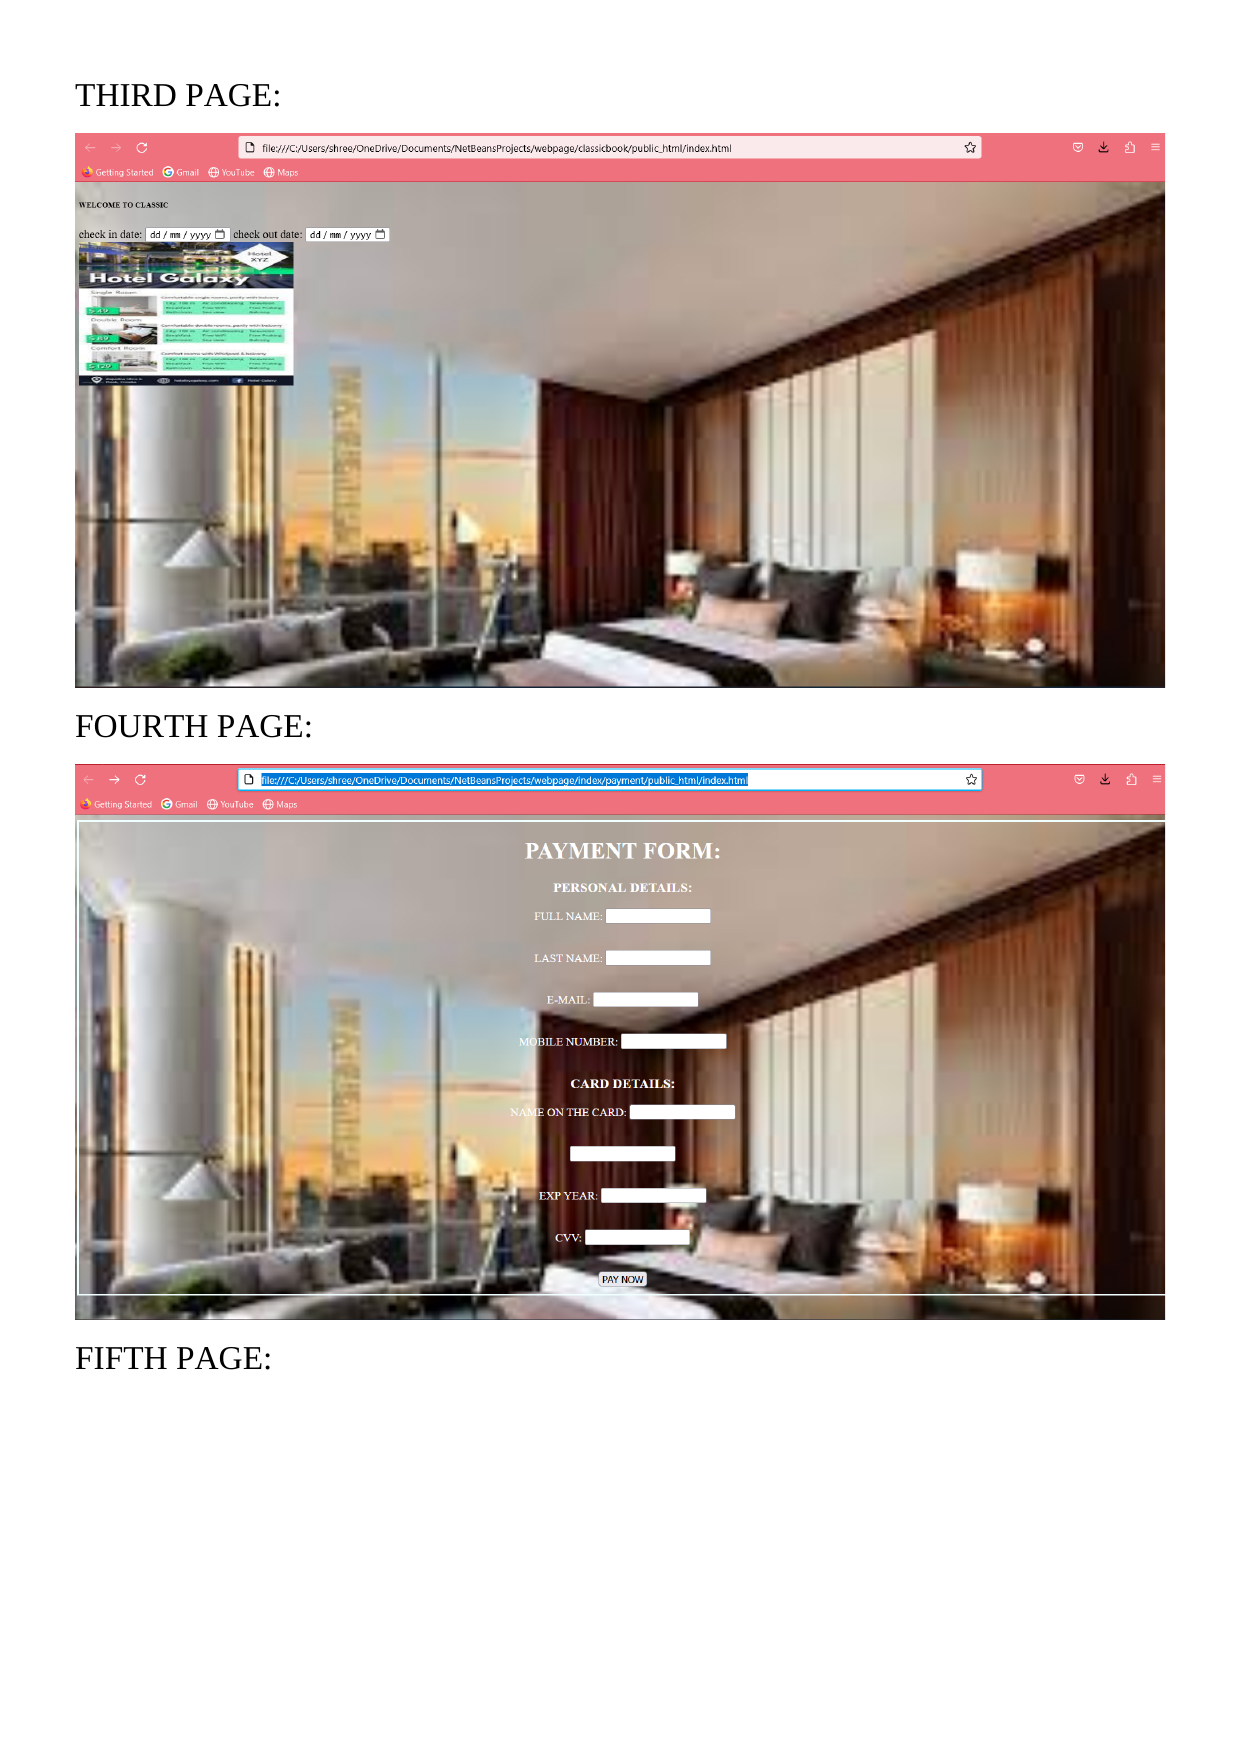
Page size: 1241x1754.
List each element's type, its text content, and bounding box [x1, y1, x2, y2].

picture [75, 133, 1166, 688]
text FIFTH PAGE: [75, 1338, 1165, 1377]
text FOURTH PAGE: [75, 706, 1165, 745]
text THIRD PAGE: [75, 75, 1165, 113]
picture [75, 764, 1166, 1320]
